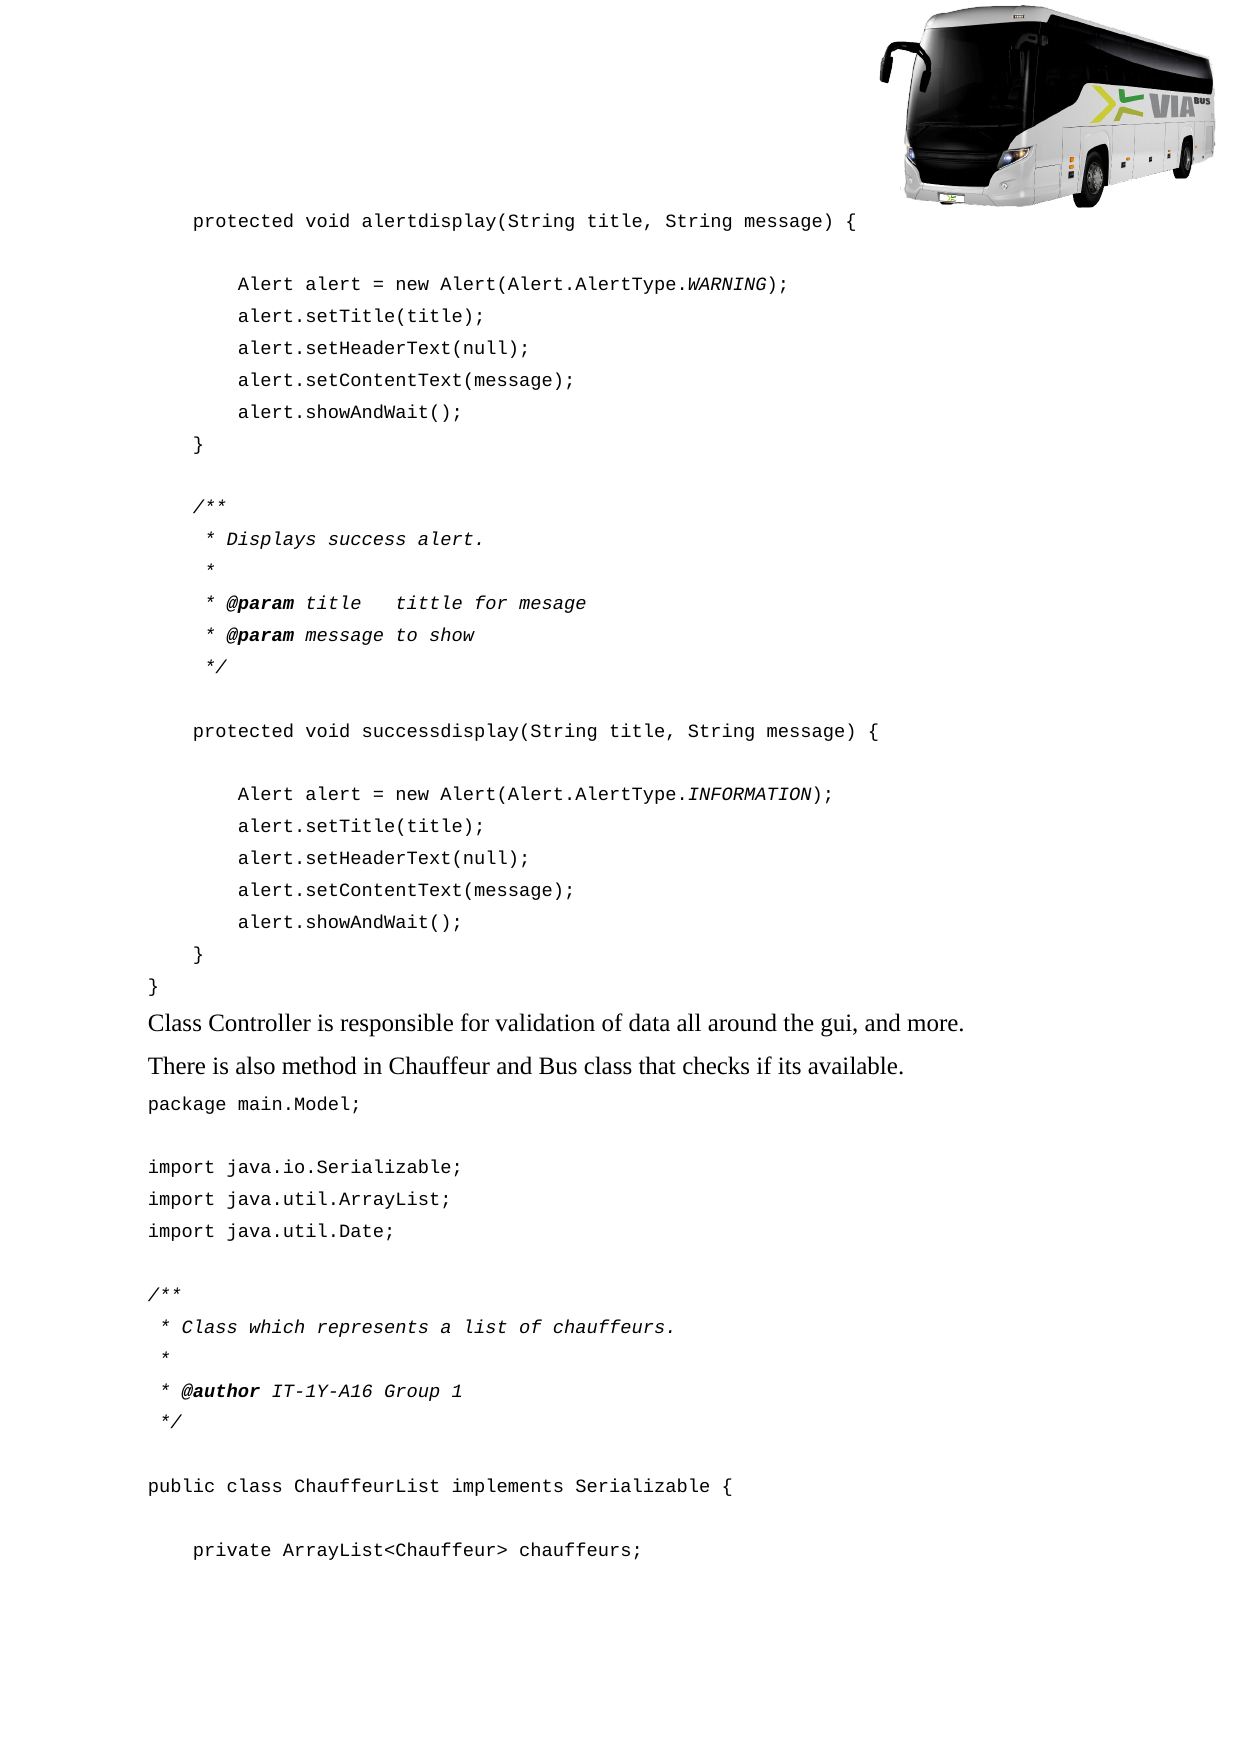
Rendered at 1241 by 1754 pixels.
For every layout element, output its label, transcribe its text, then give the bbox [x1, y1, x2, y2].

text Class Controller is responsible for validation of data all around the gui, and more. [148, 1008, 1093, 1037]
text package main.Model; import java.io.Serializable; import java.util.ArrayList; import java.util.Date; /** * Class which represents a list of chauffeurs. * * @author IT-1Y-A16 Group 1 */ public class ChauffeurList implements Serializable { private ArrayList<Chauffeur> chauffeurs; [148, 1094, 1093, 1562]
picture [874, 0, 1218, 213]
text protected void alertdisplay(String title, String message) { Alert alert = new Alert(Alert.AlertType.WARNING); alert.setTitle(title); alert.setHeaderText(null); alert.setContentText(message); alert.showAndWait(); } /** * Displays success alert. * * @param title tittle for mesage * @param message to show */ protected void successdisplay(String title, String message) { Alert alert = new Alert(Alert.AlertType.INFORMATION); alert.setTitle(title); alert.setHeaderText(null); alert.setContentText(message); alert.showAndWait(); } } [148, 148, 1093, 998]
text There is also method in Chauffeur and Bus class that checks if its available. [148, 1051, 1093, 1080]
